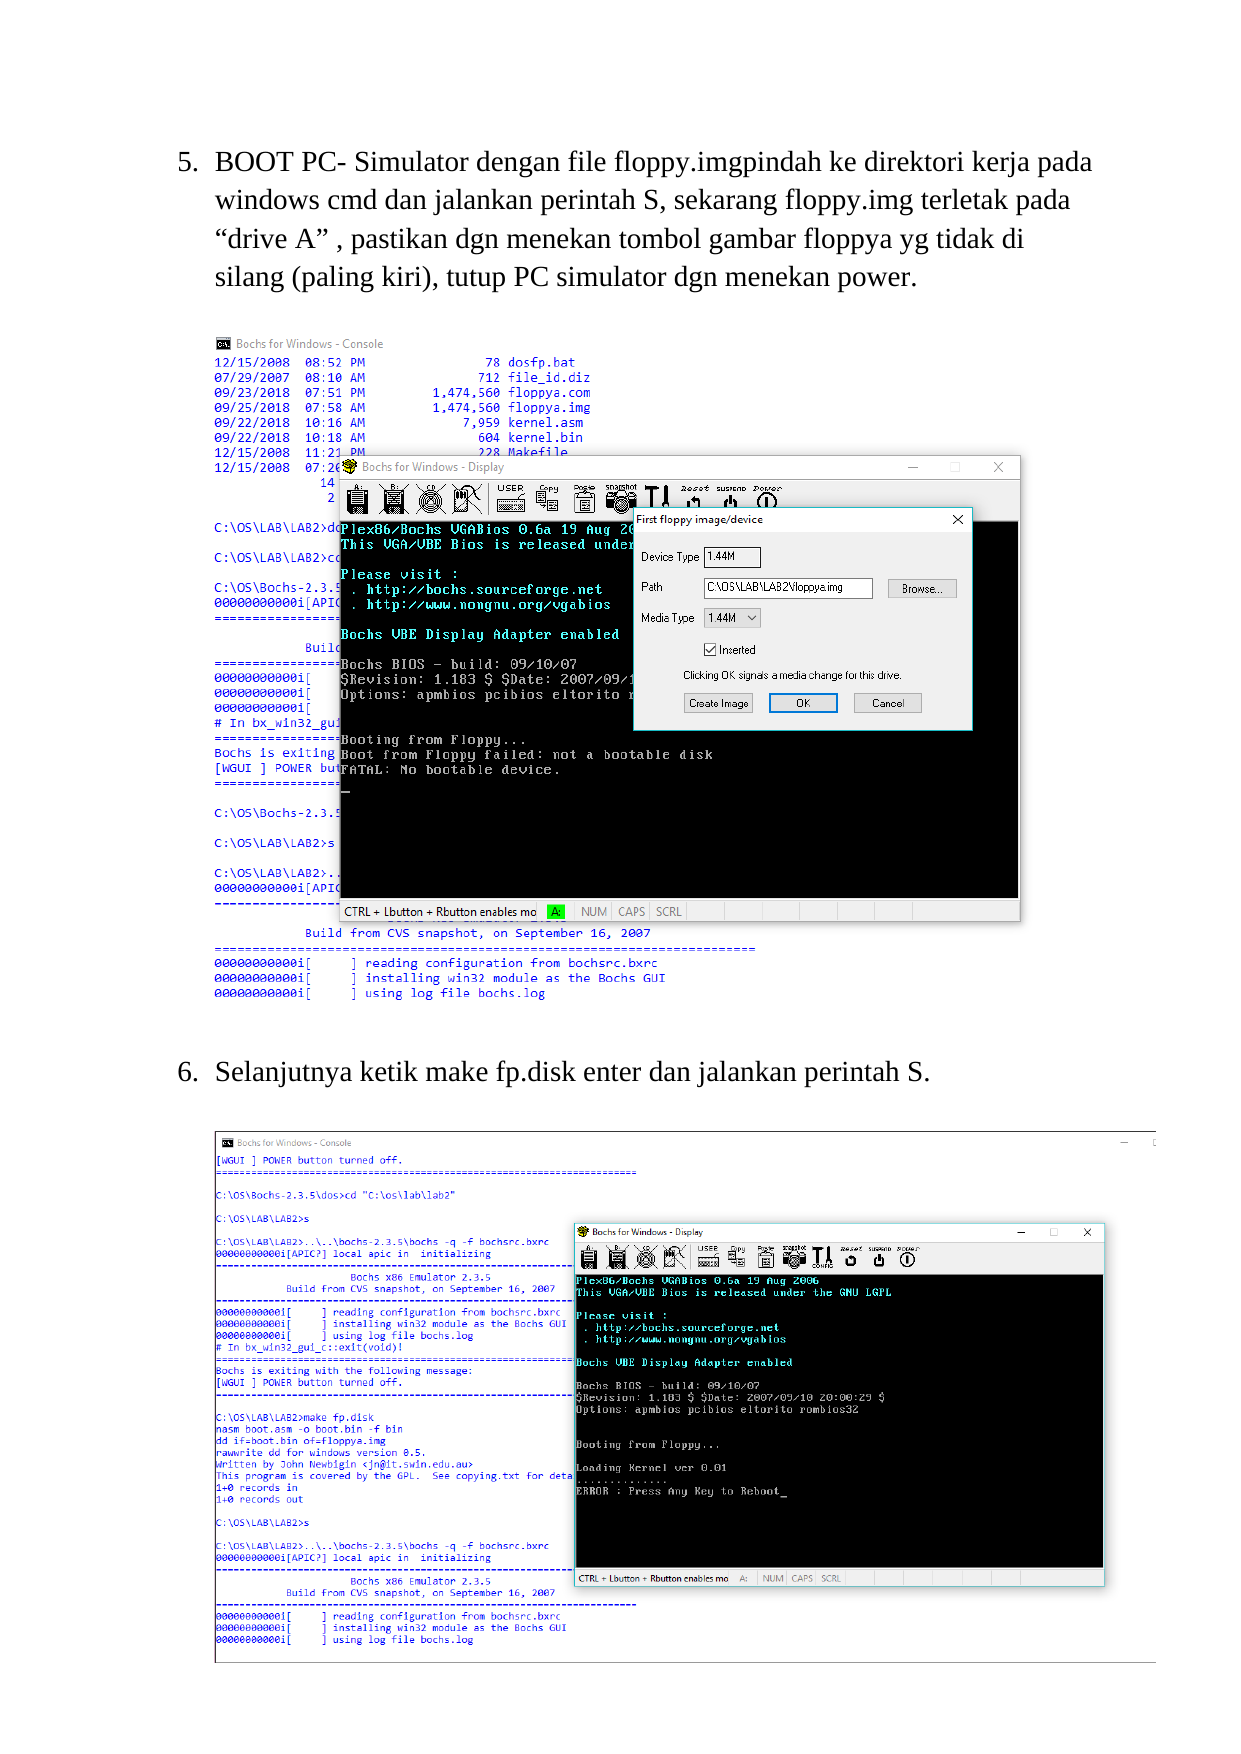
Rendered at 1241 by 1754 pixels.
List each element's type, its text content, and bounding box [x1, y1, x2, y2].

picture [214, 1131, 1156, 1663]
list BOOT PC- Simulator dengan file floppy.imgpindah ke direktori kerja pada windows cmd dan jalankan perintah S, sekarang floppy.img terletak pada “drive A” , pastikan dgn menekan tombol gambar floppya yg tidak di silang (paling kiri), tutup PC simulator dgn menekan power. [177, 144, 1096, 293]
picture [214, 336, 1154, 1012]
list Selanjutnya ketik make fp.disk enter dan jalankan perintah S. [177, 1054, 1096, 1088]
